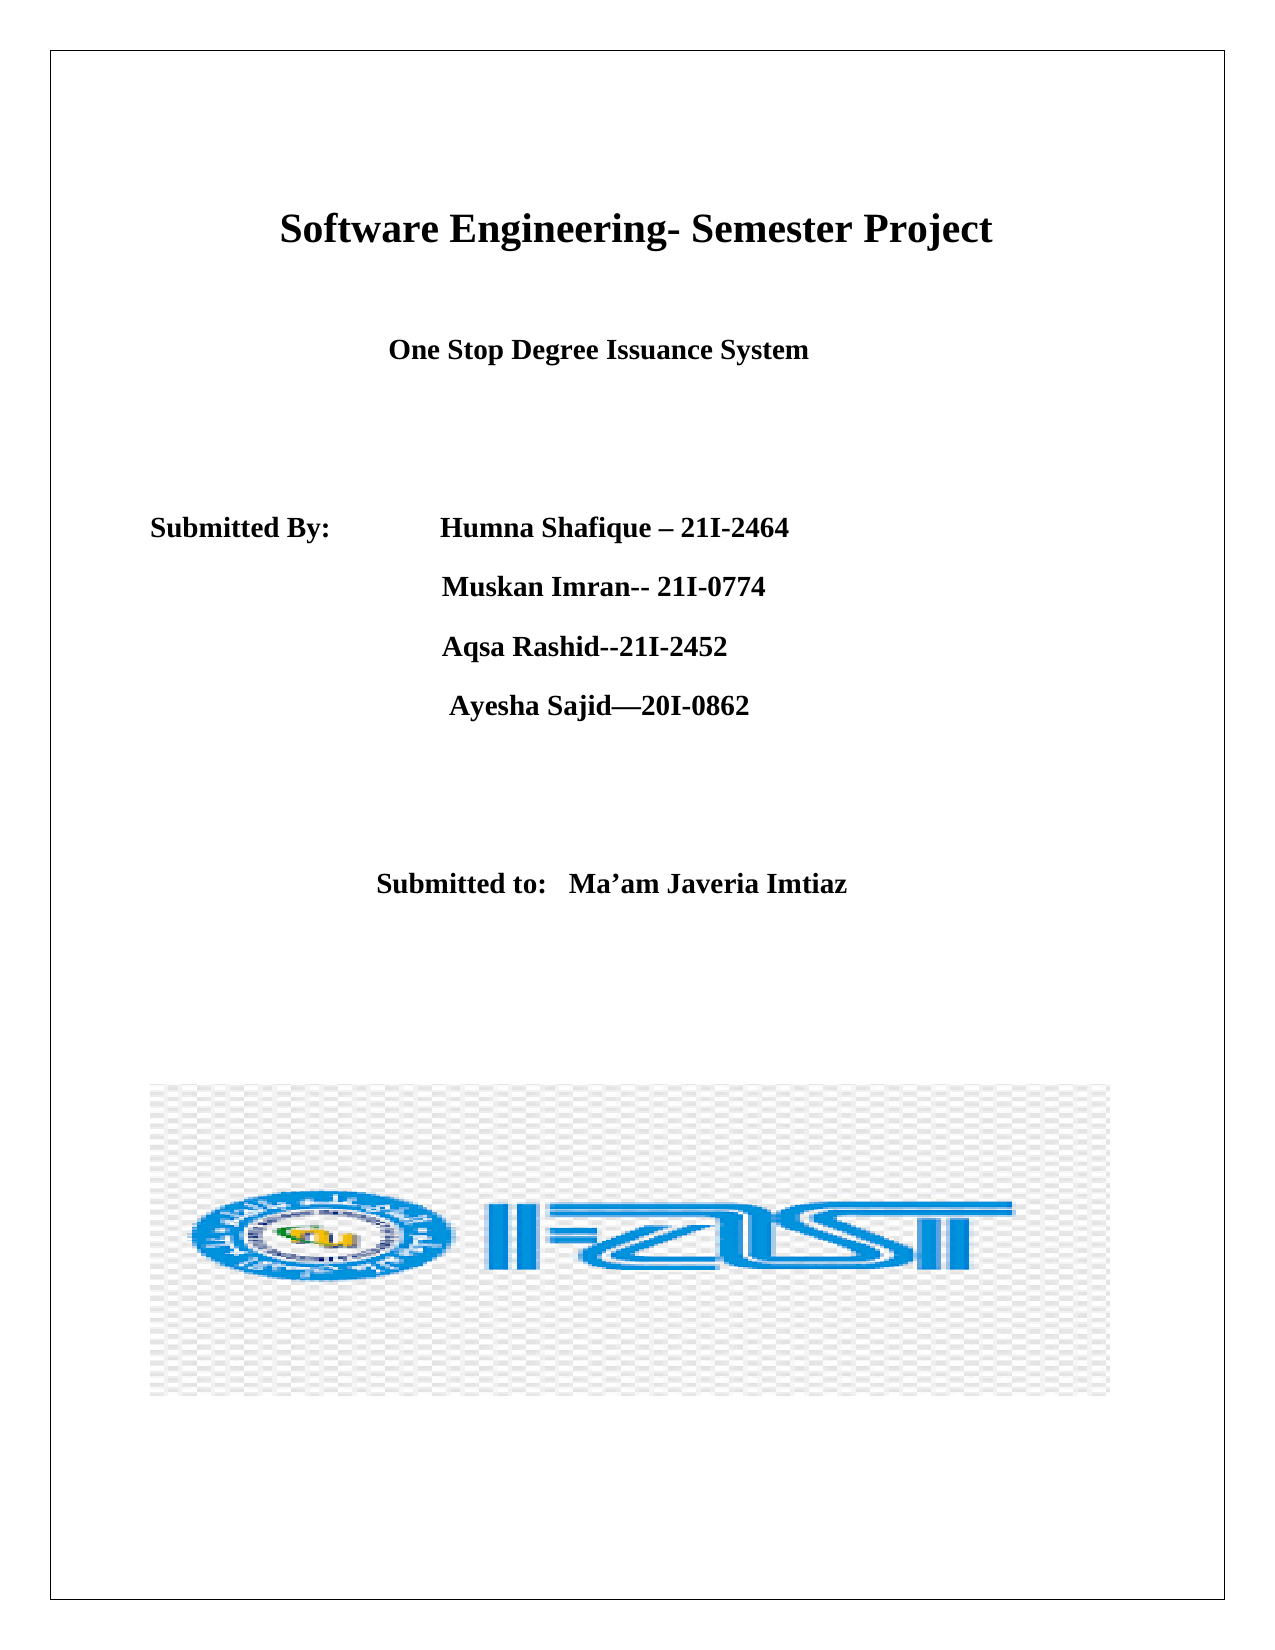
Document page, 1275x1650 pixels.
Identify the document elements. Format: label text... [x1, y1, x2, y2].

picture [150, 1084, 1110, 1396]
text Submitted By: Humna Shafique – 21I-2464 [150, 510, 1125, 544]
text Muskan Imran-- 21I-0774 [150, 569, 1125, 603]
text Software Engineering- Semester Project [150, 203, 1125, 251]
text One Stop Degree Issuance System [150, 332, 1125, 366]
text Submitted to: Ma’am Javeria Imtiaz [150, 866, 1125, 900]
text Ayesha Sajid—20I-0862 [150, 688, 1125, 722]
text Aqsa Rashid--21I-2452 [150, 629, 1125, 662]
